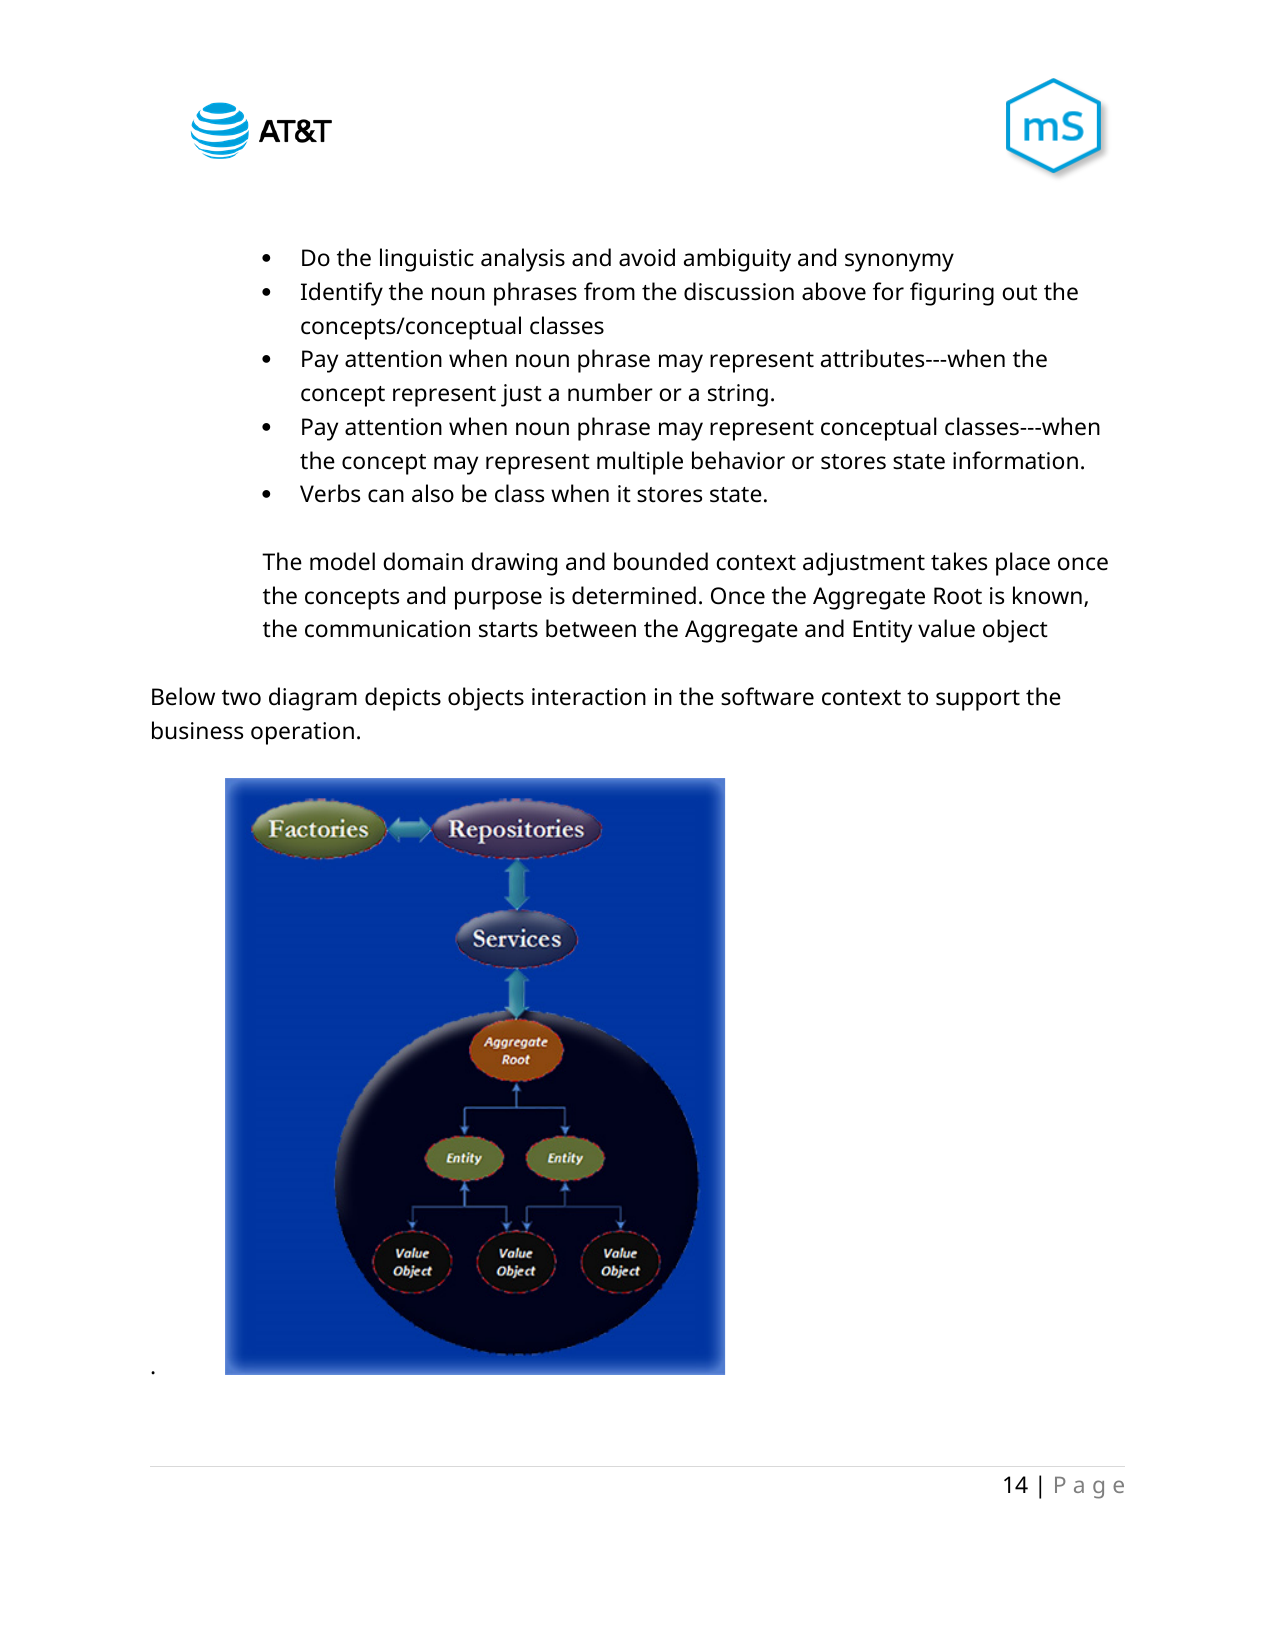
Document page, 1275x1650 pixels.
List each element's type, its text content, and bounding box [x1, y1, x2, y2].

text The model domain drawing and bounded context adjustment takes place once the concepts and purpose is determined. Once the Aggregate Root is known, the communication starts between the Aggregate and Entity value object [262, 546, 1125, 644]
list Pay attention when noun phrase may represent conceptual classes---when the concept may represent multiple behavior or stores state information. [262, 411, 1125, 476]
list Verbs can also be class when it stores state. [262, 478, 1125, 509]
picture [225, 778, 726, 1375]
picture [161, 75, 360, 187]
text Below two diagram depicts objects interaction in the software context to support the business operation. [150, 681, 1125, 746]
list Pay attention when noun phrase may represent attributes---when the concept represent just a number or a string. [262, 343, 1125, 408]
list Do the linguistic analysis and avoid ambiguity and synonymy [262, 242, 1125, 273]
picture [996, 75, 1114, 186]
list Identify the noun phrases from the discussion above for figuring out the concepts/conceptual classes [262, 276, 1125, 341]
